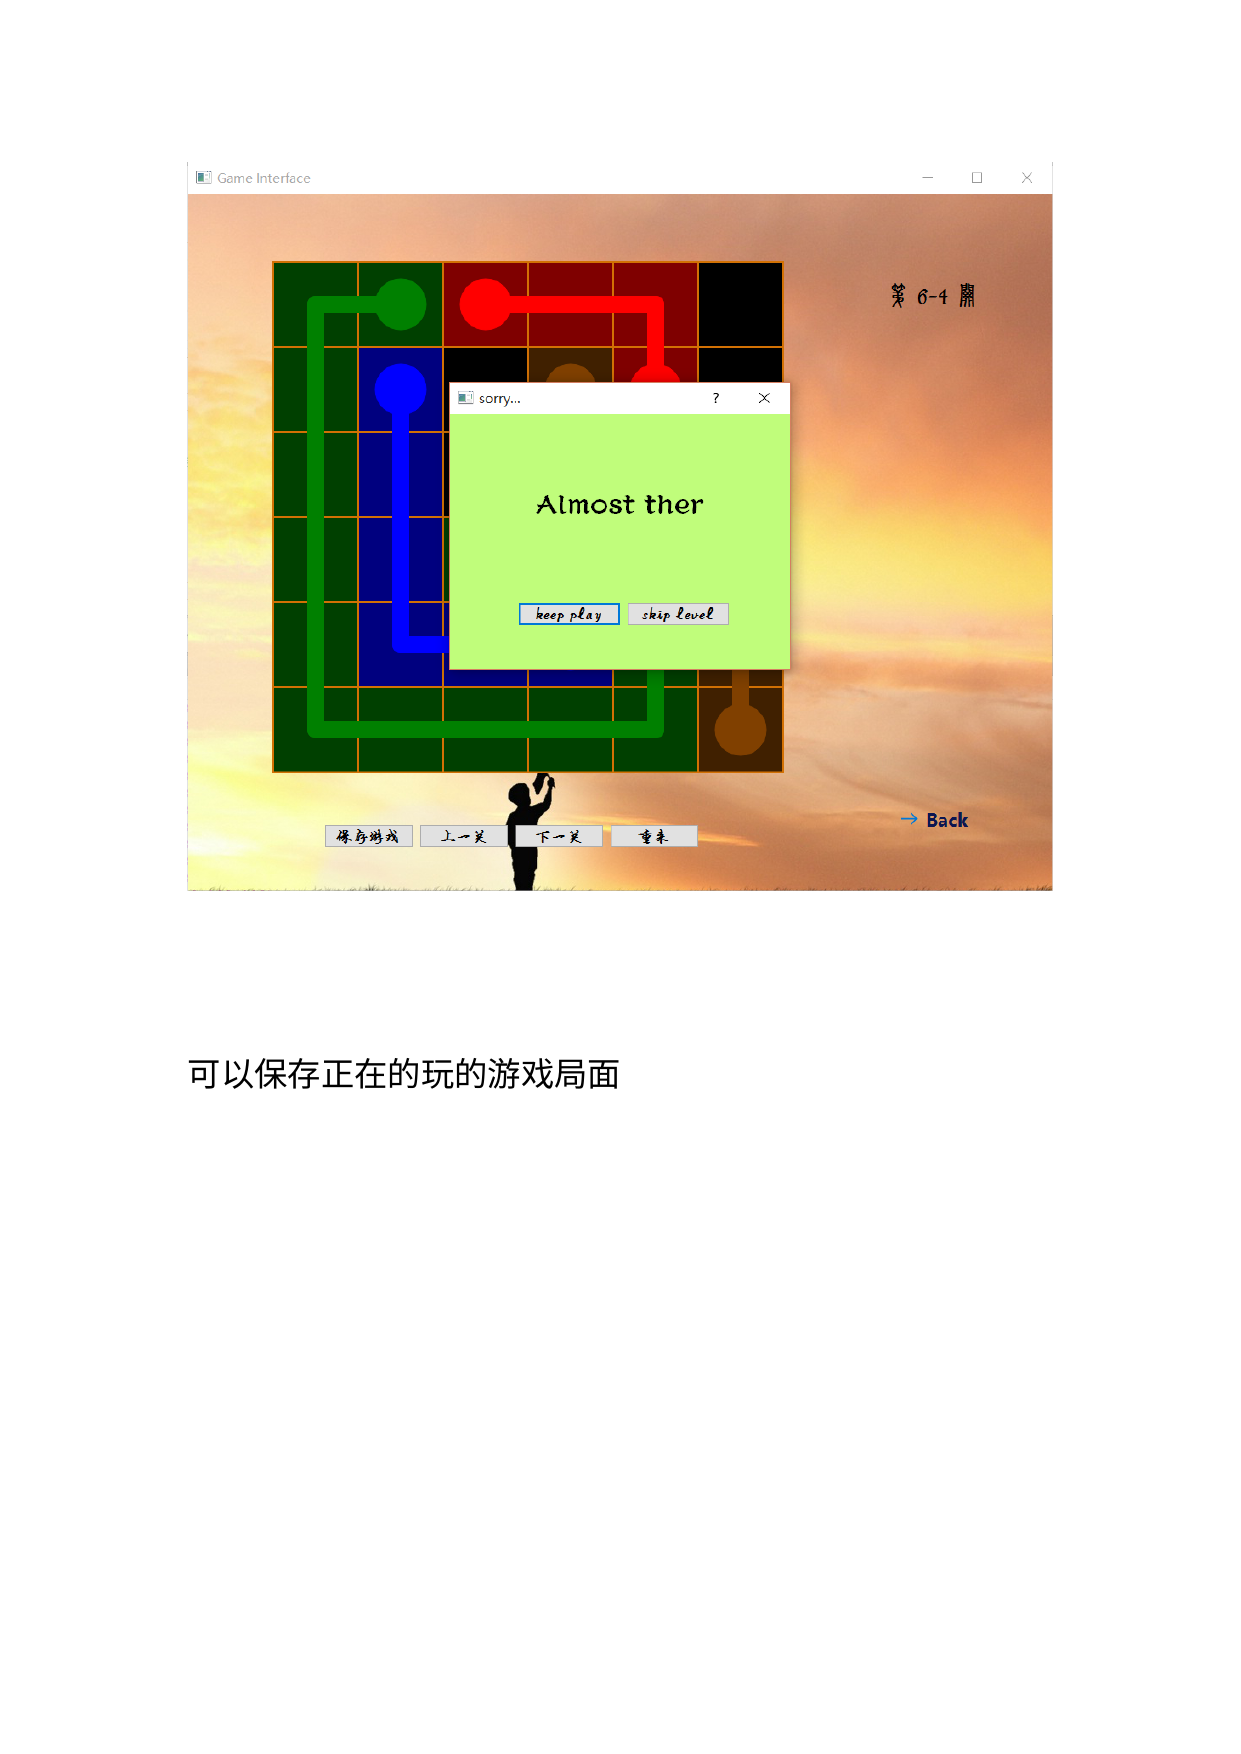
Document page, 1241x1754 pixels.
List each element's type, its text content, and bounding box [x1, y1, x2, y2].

text 可以保存正在的玩的游戏局面 [187, 1039, 1053, 1104]
picture [187, 162, 1053, 891]
